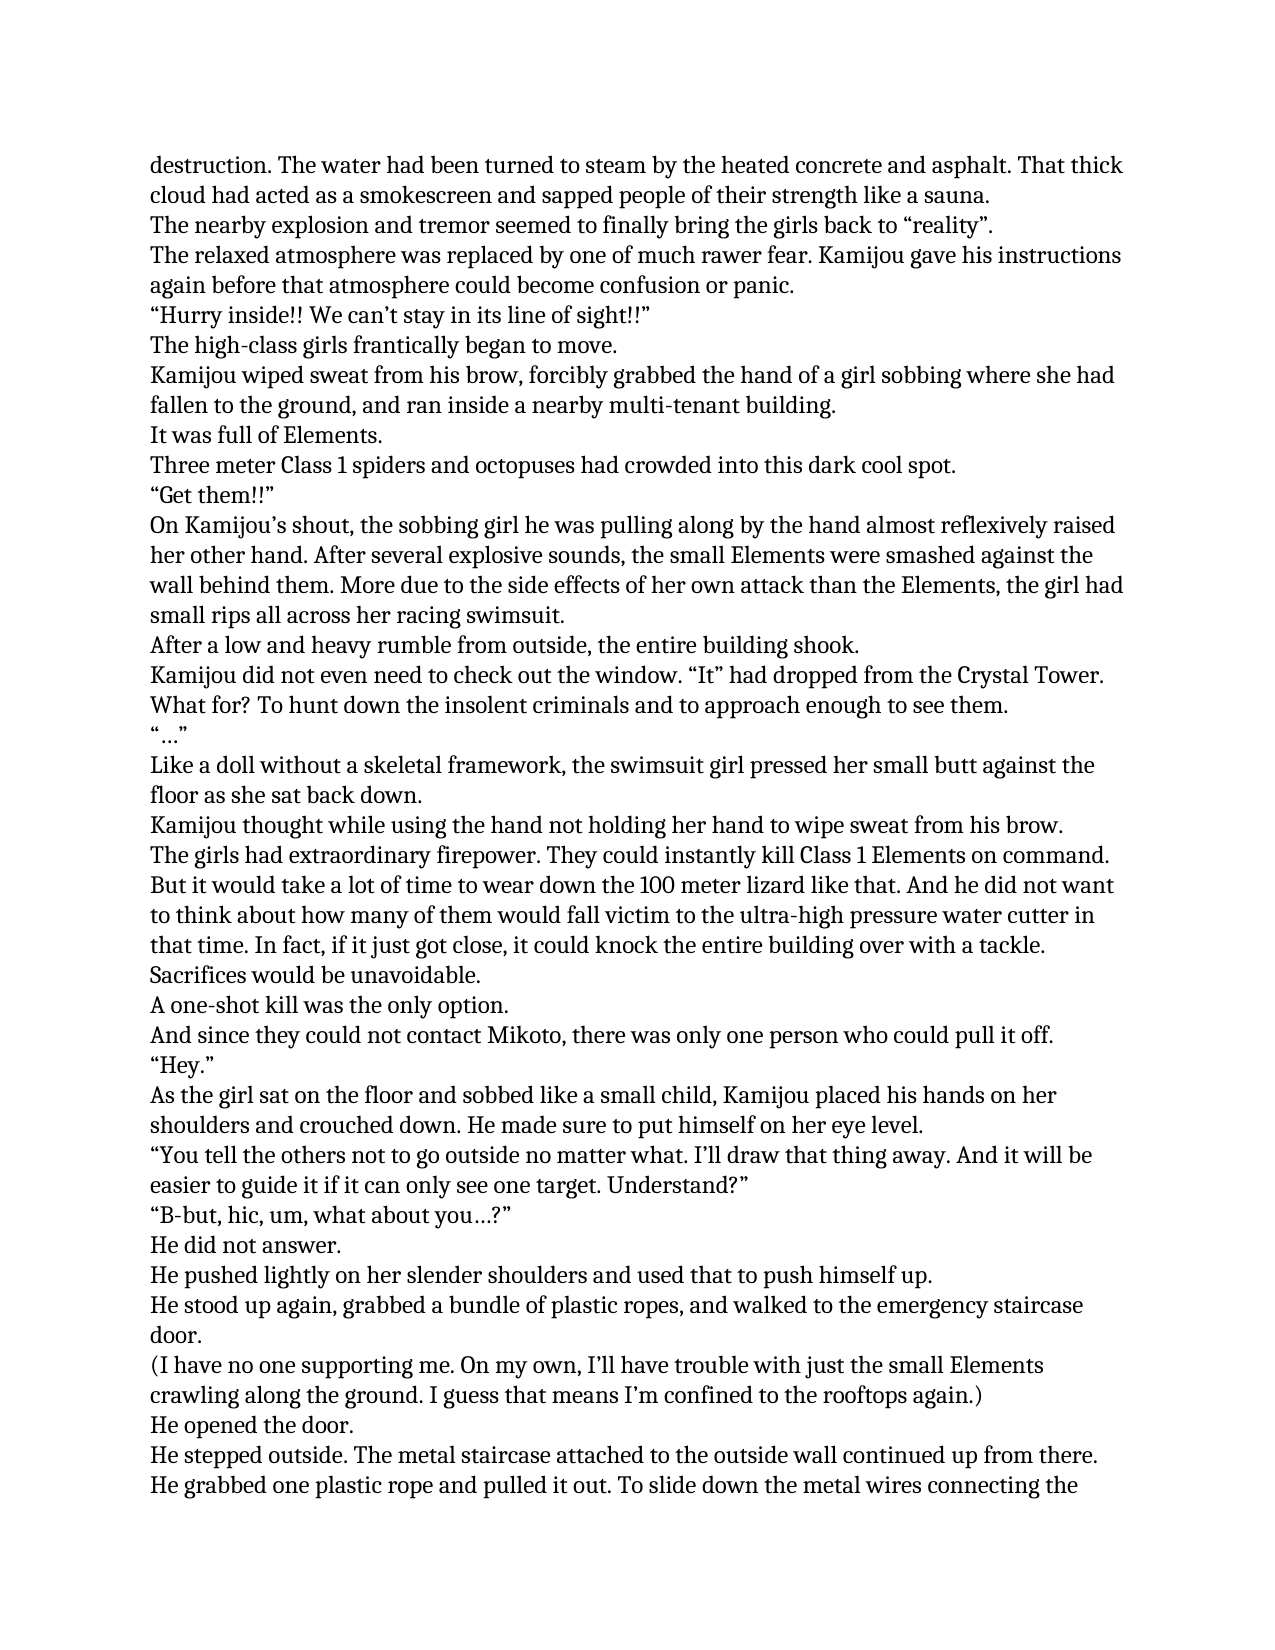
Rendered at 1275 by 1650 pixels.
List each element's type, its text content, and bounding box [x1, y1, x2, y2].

text “…” [150, 720, 1125, 750]
text On Kamijou’s shout, the sobbing girl he was pulling along by the hand almost reflexively raised her other hand. After several explosive sounds, the small Elements were smashed against the wall behind them. More due to the side effects of her own attack than the Elements, the girl had small rips all across her racing swimsuit. [150, 510, 1125, 630]
text Kamijou wiped sweat from his brow, forcibly grabbed the hand of a girl sobbing where she had fallen to the ground, and ran inside a nearby multi-tenant building. [150, 360, 1125, 420]
text He did not answer. [150, 1230, 1125, 1260]
text After a low and heavy rumble from outside, the entire building shook. [150, 630, 1125, 660]
text (I have no one supporting me. On my own, I’ll have trouble with just the small Elements crawling along the ground. I guess that means I’m confined to the rooftops again.) [150, 1350, 1125, 1410]
text It was full of Elements. [150, 420, 1125, 450]
text “Hurry inside!! We can’t stay in its line of sight!!” [150, 300, 1125, 330]
text He pushed lightly on her slender shoulders and used that to push himself up. [150, 1260, 1125, 1290]
text Kamijou did not even need to check out the window. “It” had dropped from the Crystal Tower. What for? To hunt down the insolent criminals and to approach enough to see them. [150, 660, 1125, 720]
text “You tell the others not to go outside no matter what. I’ll draw that thing away. And it will be easier to guide it if it can only see one target. Understand?” [150, 1140, 1125, 1200]
text Like a doll without a skeletal framework, the swimsuit girl pressed her small butt against the floor as she sat back down. [150, 750, 1125, 810]
text Three meter Class 1 spiders and octopuses had crowded into this dark cool spot. [150, 450, 1125, 480]
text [150, 150, 1125, 210]
text And since they could not contact Mikoto, there was only one person who could pull it off. [150, 1020, 1125, 1050]
text Kamijou thought while using the hand not holding her hand to wipe sweat from his brow. [150, 810, 1125, 840]
text The girls had extraordinary firepower. They could instantly kill Class 1 Elements on command. But it would take a lot of time to wear down the 100 meter lizard like that. And he did not want to think about how many of them would fall victim to the ultra-high pressure water cutter in that time. In fact, if it just got close, it could knock the entire building over with a tackle. Sacrifices would be unavoidable. [150, 840, 1125, 990]
text A one-shot kill was the only option. [150, 990, 1125, 1020]
text As the girl sat on the floor and sobbed like a small child, Kamijou placed his hands on her shoulders and crouched down. He made sure to put himself on her eye level. [150, 1080, 1125, 1140]
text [150, 1440, 1125, 1500]
text He stood up again, grabbed a bundle of plastic ropes, and walked to the emergency staircase door. [150, 1290, 1125, 1350]
text He opened the door. [150, 1410, 1125, 1440]
text The relaxed atmosphere was replaced by one of much rawer fear. Kamijou gave his instructions again before that atmosphere could become confusion or panic. [150, 240, 1125, 300]
text The nearby explosion and tremor seemed to finally bring the girls back to “reality”. [150, 210, 1125, 240]
text “B-but, hic, um, what about you…?” [150, 1200, 1125, 1230]
text “Get them!!” [150, 480, 1125, 510]
text “Hey.” [150, 1050, 1125, 1080]
text The high-class girls frantically began to move. [150, 330, 1125, 360]
